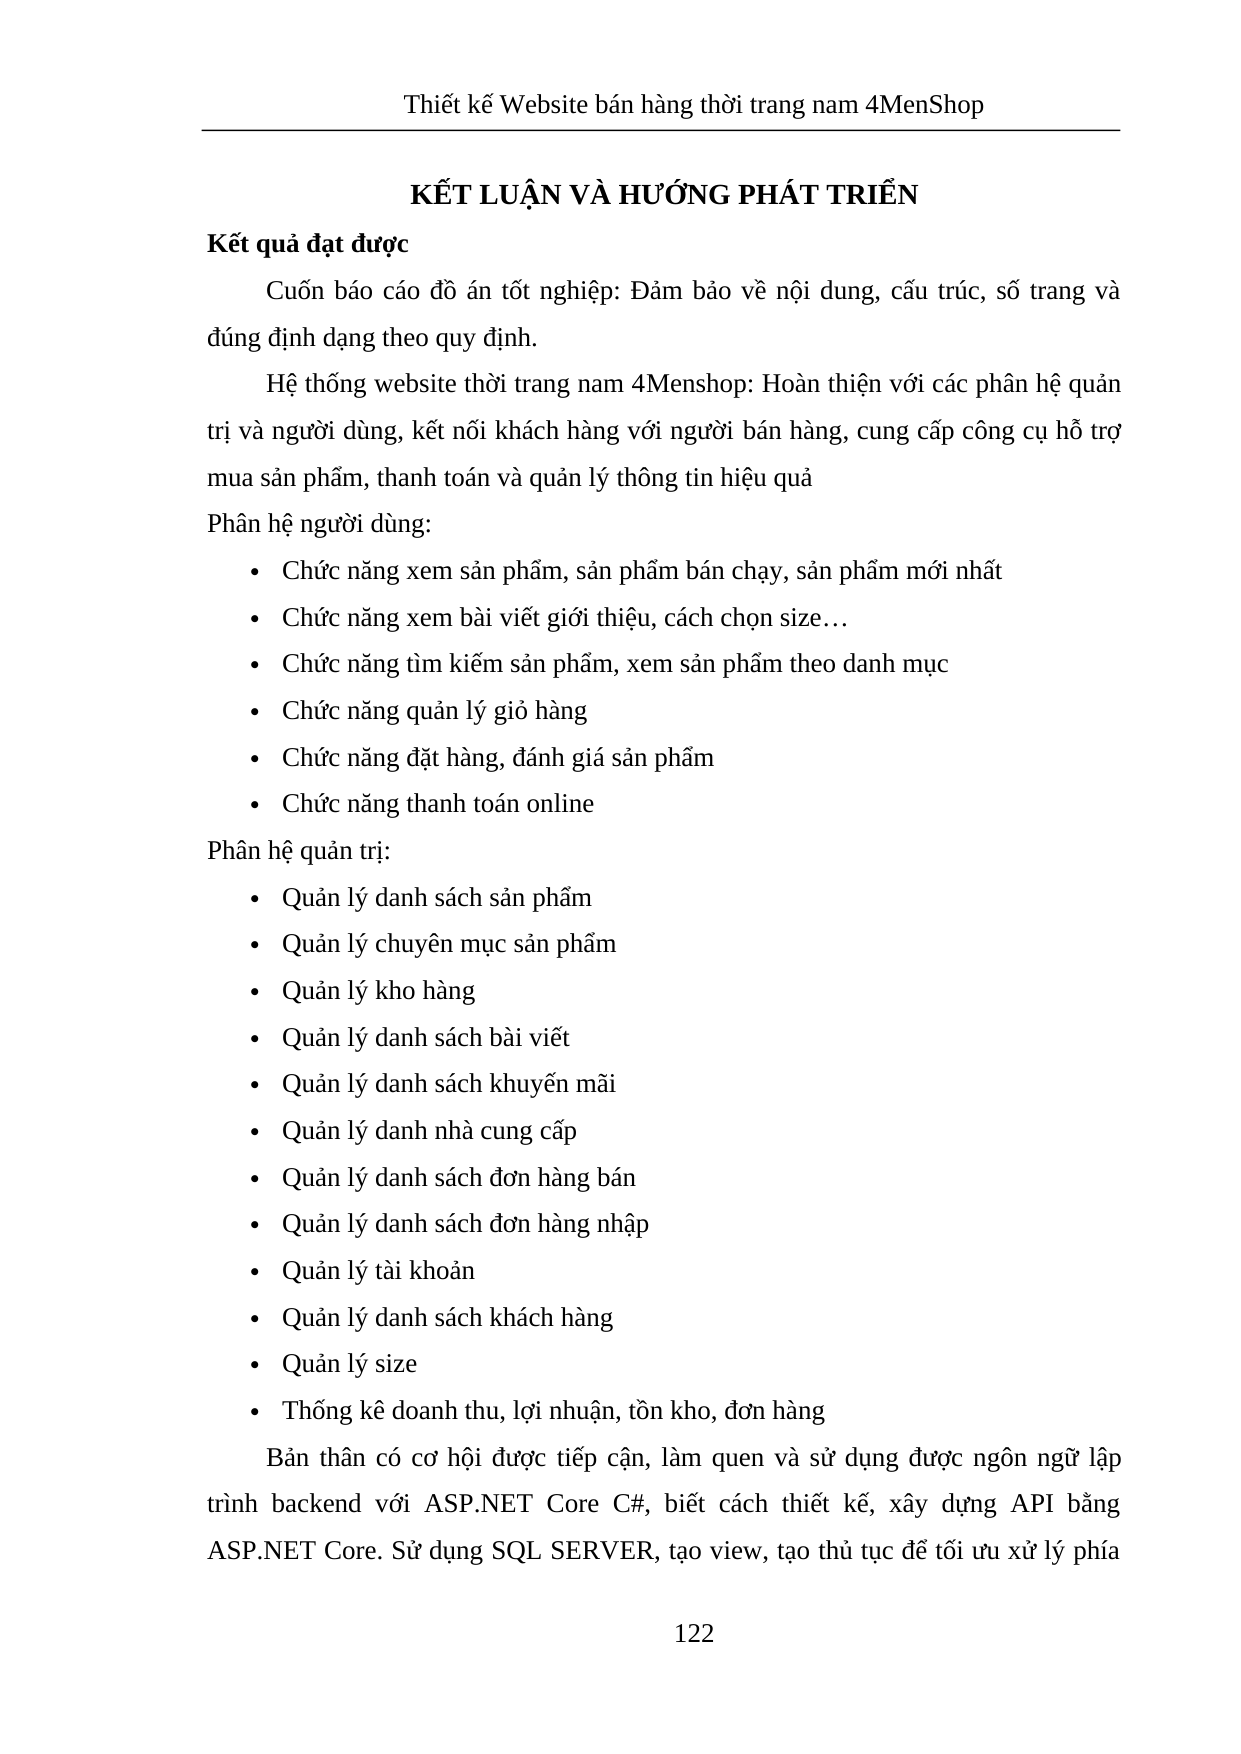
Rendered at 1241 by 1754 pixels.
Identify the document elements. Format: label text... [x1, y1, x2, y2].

subtitle KẾT LUẬN VÀ HƯỚNG PHÁT TRIỂN [207, 177, 1122, 211]
list Quản lý danh sách bài viết [251, 1021, 1122, 1052]
list Quản lý tài khoản [251, 1254, 1122, 1285]
list Quản lý danh sách khách hàng [251, 1301, 1122, 1332]
list Quản lý size [251, 1347, 1122, 1379]
list Quản lý danh nhà cung cấp [251, 1114, 1122, 1145]
list Thống kê doanh thu, lợi nhuận, tồn kho, đơn hàng [251, 1394, 1122, 1425]
list Quản lý danh sách đơn hàng bán [251, 1161, 1122, 1192]
list Quản lý danh sách đơn hàng nhập [251, 1207, 1122, 1239]
list Kết quả đạt được [207, 227, 1122, 259]
list Chức năng đặt hàng, đánh giá sản phẩm [251, 741, 1122, 772]
text Cuốn báo cáo đồ án tốt nghiệp: Đảm bảo về nội dung, cấu trúc, số trang và đúng định dạng theo quy định. [207, 274, 1122, 352]
list Chức năng xem sản phẩm, sản phẩm bán chạy, sản phẩm mới nhất [251, 554, 1122, 585]
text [207, 1441, 1122, 1565]
text Hệ thống website thời trang nam 4Menshop: Hoàn thiện với các phân hệ quản trị và người dùng, kết nối khách hàng với người bán hàng, cung cấp công cụ hỗ trợ mua sản phẩm, thanh toán và quản lý thông tin hiệu quả [207, 367, 1122, 492]
list Quản lý danh sách sản phẩm [251, 881, 1122, 912]
list Chức năng thanh toán online [251, 787, 1122, 819]
list Chức năng quản lý giỏ hàng [251, 694, 1122, 725]
list Chức năng xem bài viết giới thiệu, cách chọn size… [251, 601, 1122, 632]
list Quản lý chuyên mục sản phẩm [251, 927, 1122, 959]
text Phân hệ người dùng: [207, 507, 1122, 539]
list Quản lý kho hàng [251, 974, 1122, 1005]
list Quản lý danh sách khuyến mãi [251, 1067, 1122, 1099]
text Phân hệ quản trị: [207, 834, 1122, 865]
list Chức năng tìm kiếm sản phẩm, xem sản phẩm theo danh mục [251, 647, 1122, 679]
